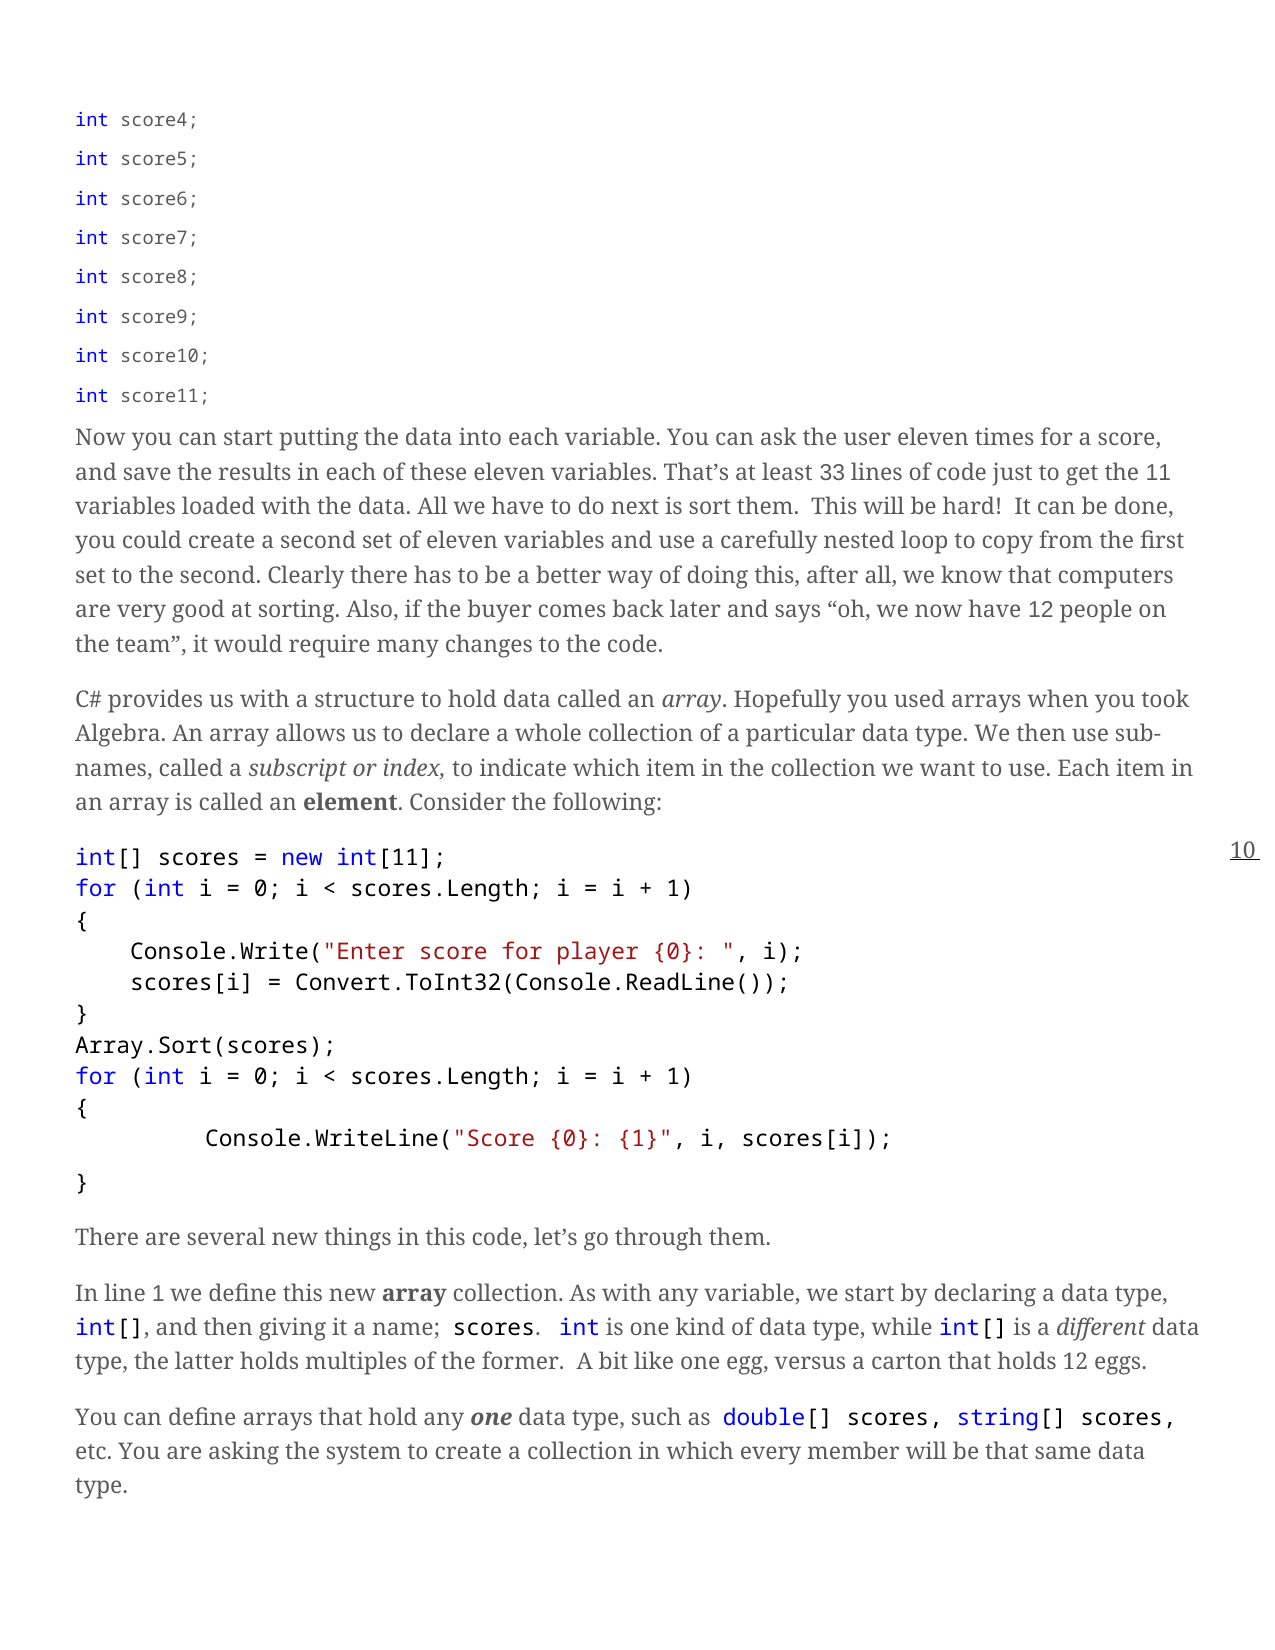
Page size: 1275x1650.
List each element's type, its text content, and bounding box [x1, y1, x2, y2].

text int score7; [75, 224, 1198, 250]
text for (int i = 0; i < scores.Length; i = i + 1) [75, 1060, 1200, 1091]
text int score6; [75, 185, 1198, 211]
text } [75, 997, 1200, 1028]
text int score9; [75, 303, 1198, 329]
text int score8; [75, 264, 1198, 289]
text Console.WriteLine("Score {0}: {1}", i, scores[i]); [75, 1122, 1200, 1153]
text int[] scores = new int[11]; [75, 841, 1200, 872]
text Array.Sort(scores); [75, 1028, 1200, 1060]
text You can define arrays that hold any one data type, such as double[] scores, string[] scores, etc. You are asking the system to create a collection in which every member will be that same data type. [75, 1400, 1200, 1500]
text } [75, 1166, 1200, 1197]
text Now you can start putting the data into each variable. You can ask the user eleven times for a score, and save the results in each of these eleven variables. That’s at least 33 lines of code just to get the 11 variables loaded with the data. All we have to do next is sort them. This will be hard! It can be done, you could create a second set of eleven variables and use a carefully nested loop to copy from the first set to the second. Clearly there has to be a better way of doing this, after all, we know that computers are very good at sorting. Also, if the buyer comes back later and says “oh, we now have 12 people on the team”, it would require many changes to the code. [75, 421, 1200, 659]
text scores[i] = Convert.ToInt32(Console.ReadLine()); [75, 966, 1200, 997]
text int score11; [75, 382, 1198, 407]
text { [75, 1091, 1200, 1122]
text for (int i = 0; i < scores.Length; i = i + 1) [75, 872, 1200, 903]
text C# provides us with a structure to hold data called an array. Hopefully you used arrays when you took Algebra. An array allows us to declare a whole collection of a particular data type. We then use sub-names, called a subscript or index, to indicate which item in the collection we want to use. Each item in an array is called an element. Consider the following: [75, 683, 1200, 817]
text int score10; [75, 342, 1198, 368]
text int score4; [75, 106, 1198, 132]
text { [75, 903, 1200, 935]
text In line 1 we define this new array collection. As with any variable, we start by declaring a data type, int[], and then giving it a name; scores. int is one kind of data type, while int[] is a different data type, the latter holds multiples of the former. A bit like one egg, versus a carton that holds 12 eggs. [75, 1276, 1200, 1376]
text Console.Write("Enter score for player {0}: ", i); [75, 935, 1200, 966]
text int score5; [75, 146, 1198, 171]
text There are several new things in this code, let’s go through them. [75, 1221, 1200, 1252]
